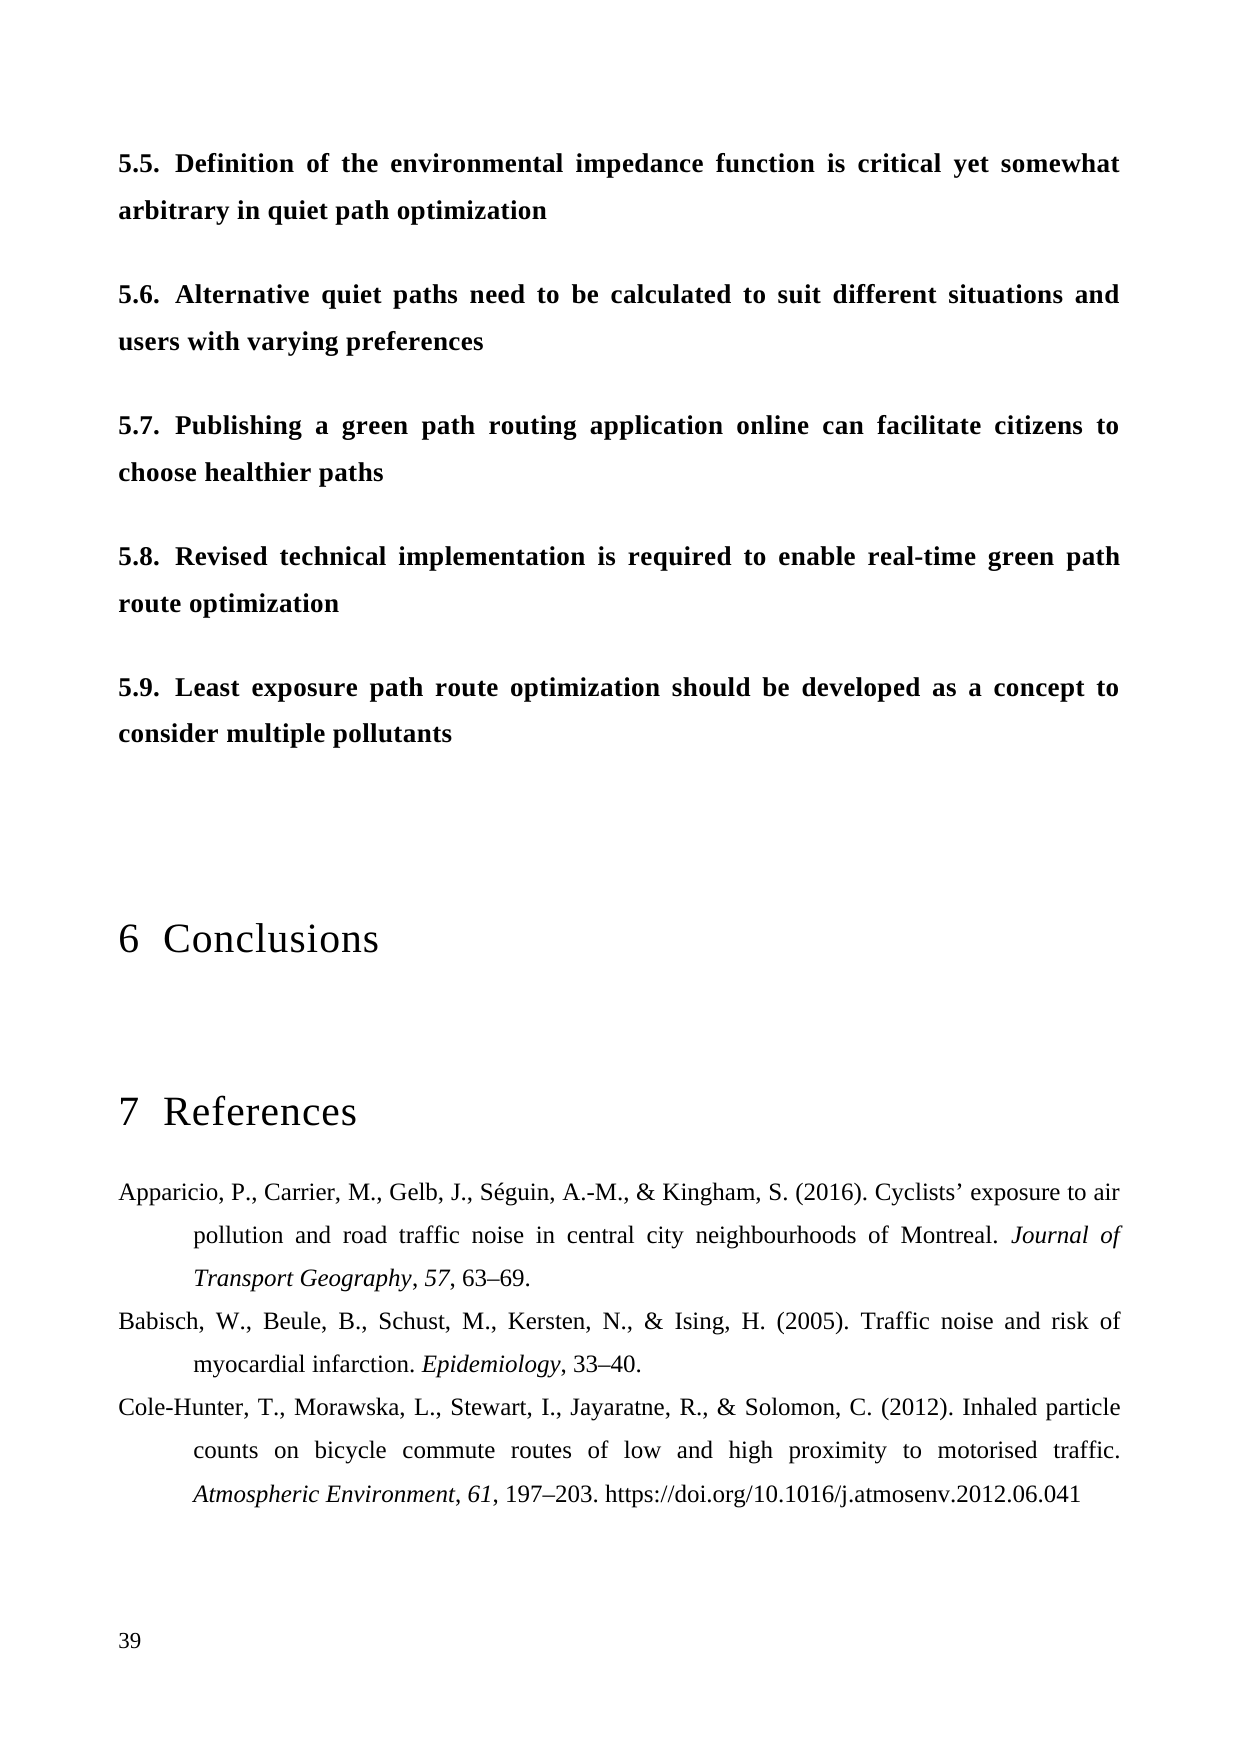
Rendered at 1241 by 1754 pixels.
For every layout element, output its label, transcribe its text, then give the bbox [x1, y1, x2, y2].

text Cole-Hunter, T., Morawska, L., Stewart, I., Jayaratne, R., & Solomon, C. (2012). Inhaled particle counts on bicycle commute routes of low and high proximity to motorised traffic. Atmospheric Environment, 61, 197–203. https://doi.org/10.1016/j.atmosenv.2012.06.041 [118, 1392, 1122, 1507]
text Apparicio, P., Carrier, M., Gelb, J., Séguin, A.-M., & Kingham, S. (2016). Cyclists’ exposure to air pollution and road traffic noise in central city neighbourhoods of Montreal. Journal of Transport Geography, 57, 63–69. [118, 1177, 1122, 1292]
subtitle Revised technical implementation is required to enable real-time green path route optimization [118, 540, 1122, 618]
subtitle Least exposure path route optimization should be developed as a concept to consider multiple pollutants [118, 671, 1122, 749]
subtitle Conclusions [118, 913, 1122, 961]
subtitle Definition of the environmental impedance function is critical yet somewhat arbitrary in quiet path optimization [118, 148, 1122, 225]
subtitle References [118, 1086, 1122, 1134]
subtitle Alternative quiet paths need to be calculated to suit different situations and users with varying preferences [118, 278, 1122, 356]
subtitle Publishing a green path routing application online can facilitate citizens to choose healthier paths [118, 409, 1122, 487]
text Babisch, W., Beule, B., Schust, M., Kersten, N., & Ising, H. (2005). Traffic noise and risk of myocardial infarction. Epidemiology, 33–40. [118, 1306, 1122, 1378]
